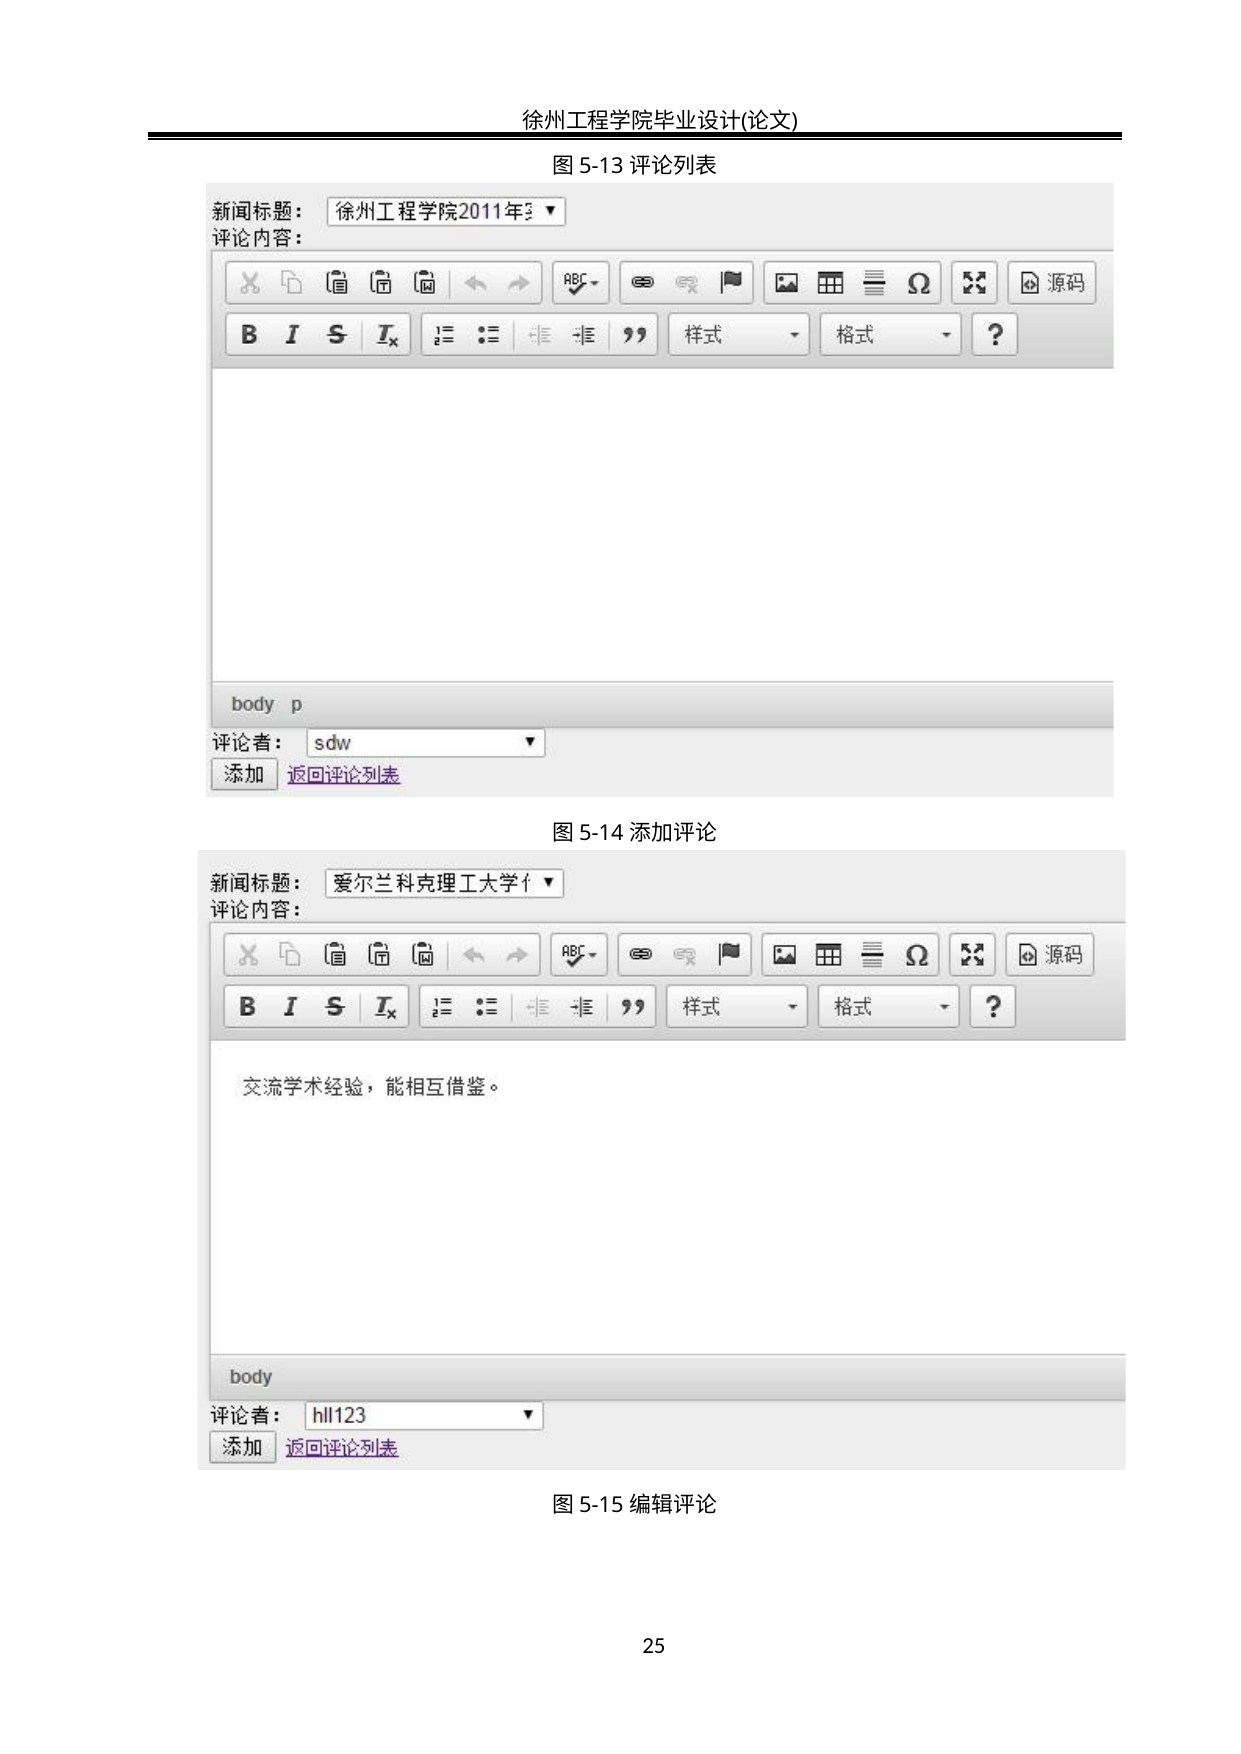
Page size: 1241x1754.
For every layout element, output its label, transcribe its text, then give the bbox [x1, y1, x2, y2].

picture [197, 850, 1126, 1470]
text 图5-15 编辑评论 [177, 1487, 1092, 1519]
text 图5-14 添加评论 [177, 815, 1092, 847]
picture [206, 183, 1114, 797]
text 图5-13 评论列表 [177, 148, 1092, 179]
